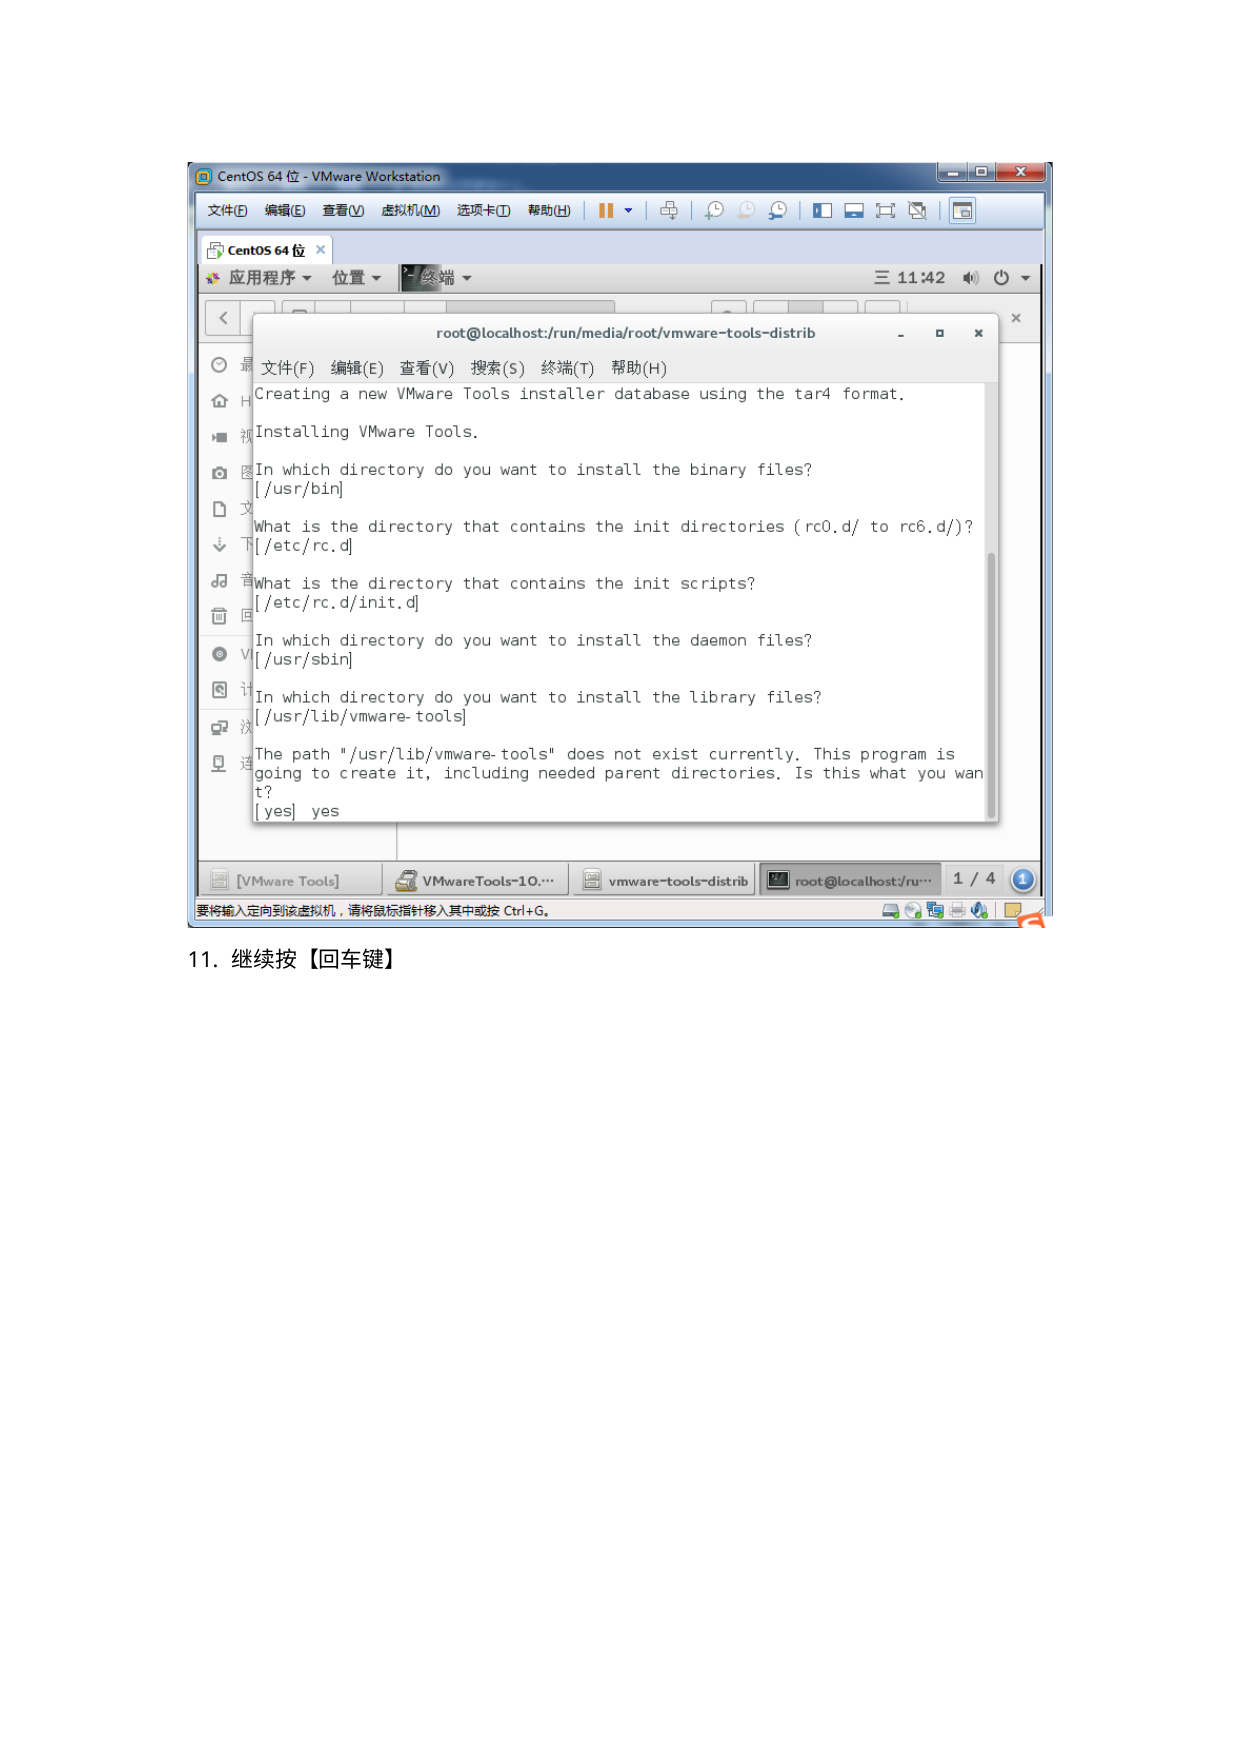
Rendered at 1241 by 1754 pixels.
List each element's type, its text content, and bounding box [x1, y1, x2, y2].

picture [187, 162, 1053, 928]
list 继续按【回车键】 [187, 942, 1053, 974]
